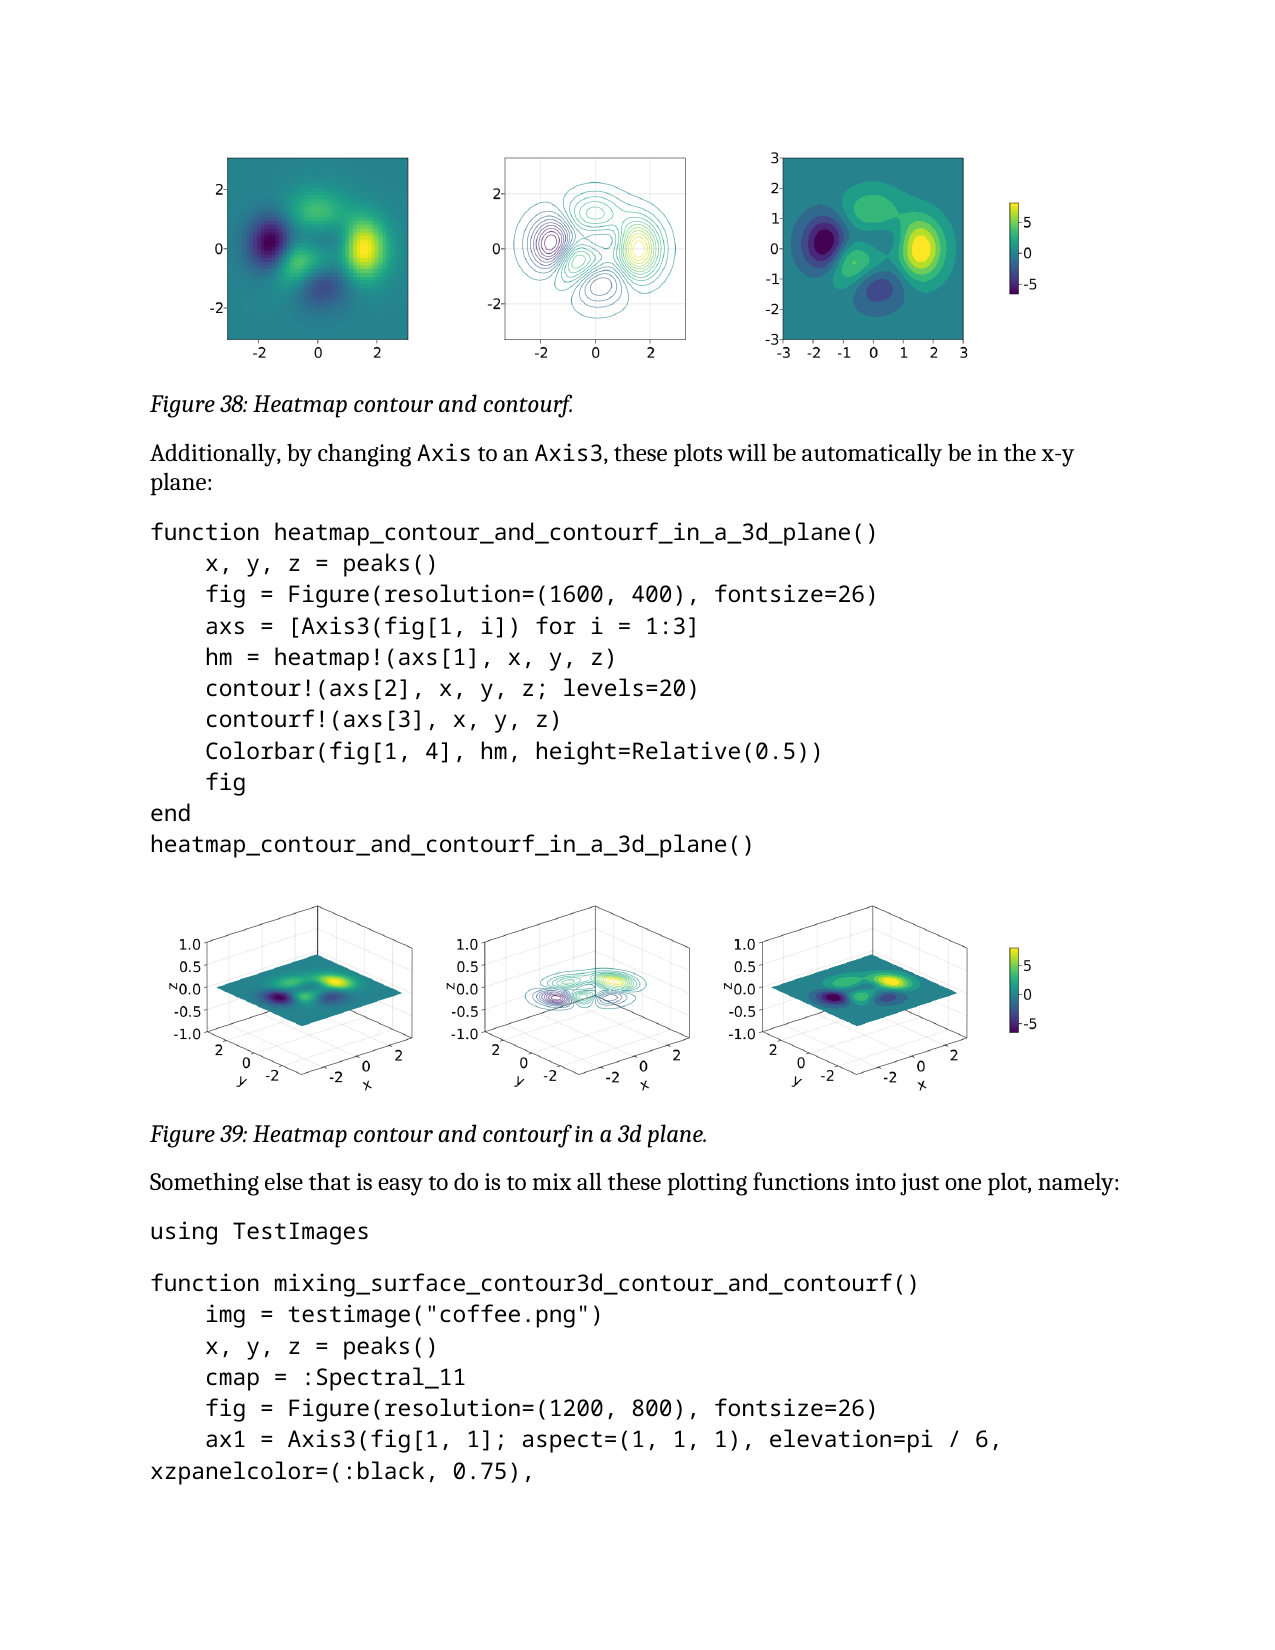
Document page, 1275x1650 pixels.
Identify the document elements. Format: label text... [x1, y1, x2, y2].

picture [168, 880, 1044, 1100]
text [150, 1267, 1125, 1486]
text Additionally, by changing Axis to an Axis3, these plots will be automatically be in the x-y plane: [150, 437, 1125, 497]
text Something else that is easy to do is to mix all these plotting functions into just one plot, namely: [150, 1167, 1125, 1196]
text using TestImages [150, 1215, 1125, 1246]
text Figure 38: Heatmap contour and contourf. [150, 389, 1125, 418]
picture [168, 150, 1044, 369]
text Figure 39: Heatmap contour and contourf in a 3d plane. [150, 1120, 1125, 1149]
text function heatmap_contour_and_contourf_in_a_3d_plane() x, y, z = peaks() fig = Figure(resolution=(1600, 400), fontsize=26) axs = [Axis3(fig[1, i]) for i = 1:3] hm = heatmap!(axs[1], x, y, z) contour!(axs[2], x, y, z; levels=20) contourf!(axs[3], x, y, z) Colorbar(fig[1, 4], hm, height=Relative(0.5)) fig end heatmap_contour_and_contourf_in_a_3d_plane() [150, 516, 1125, 859]
